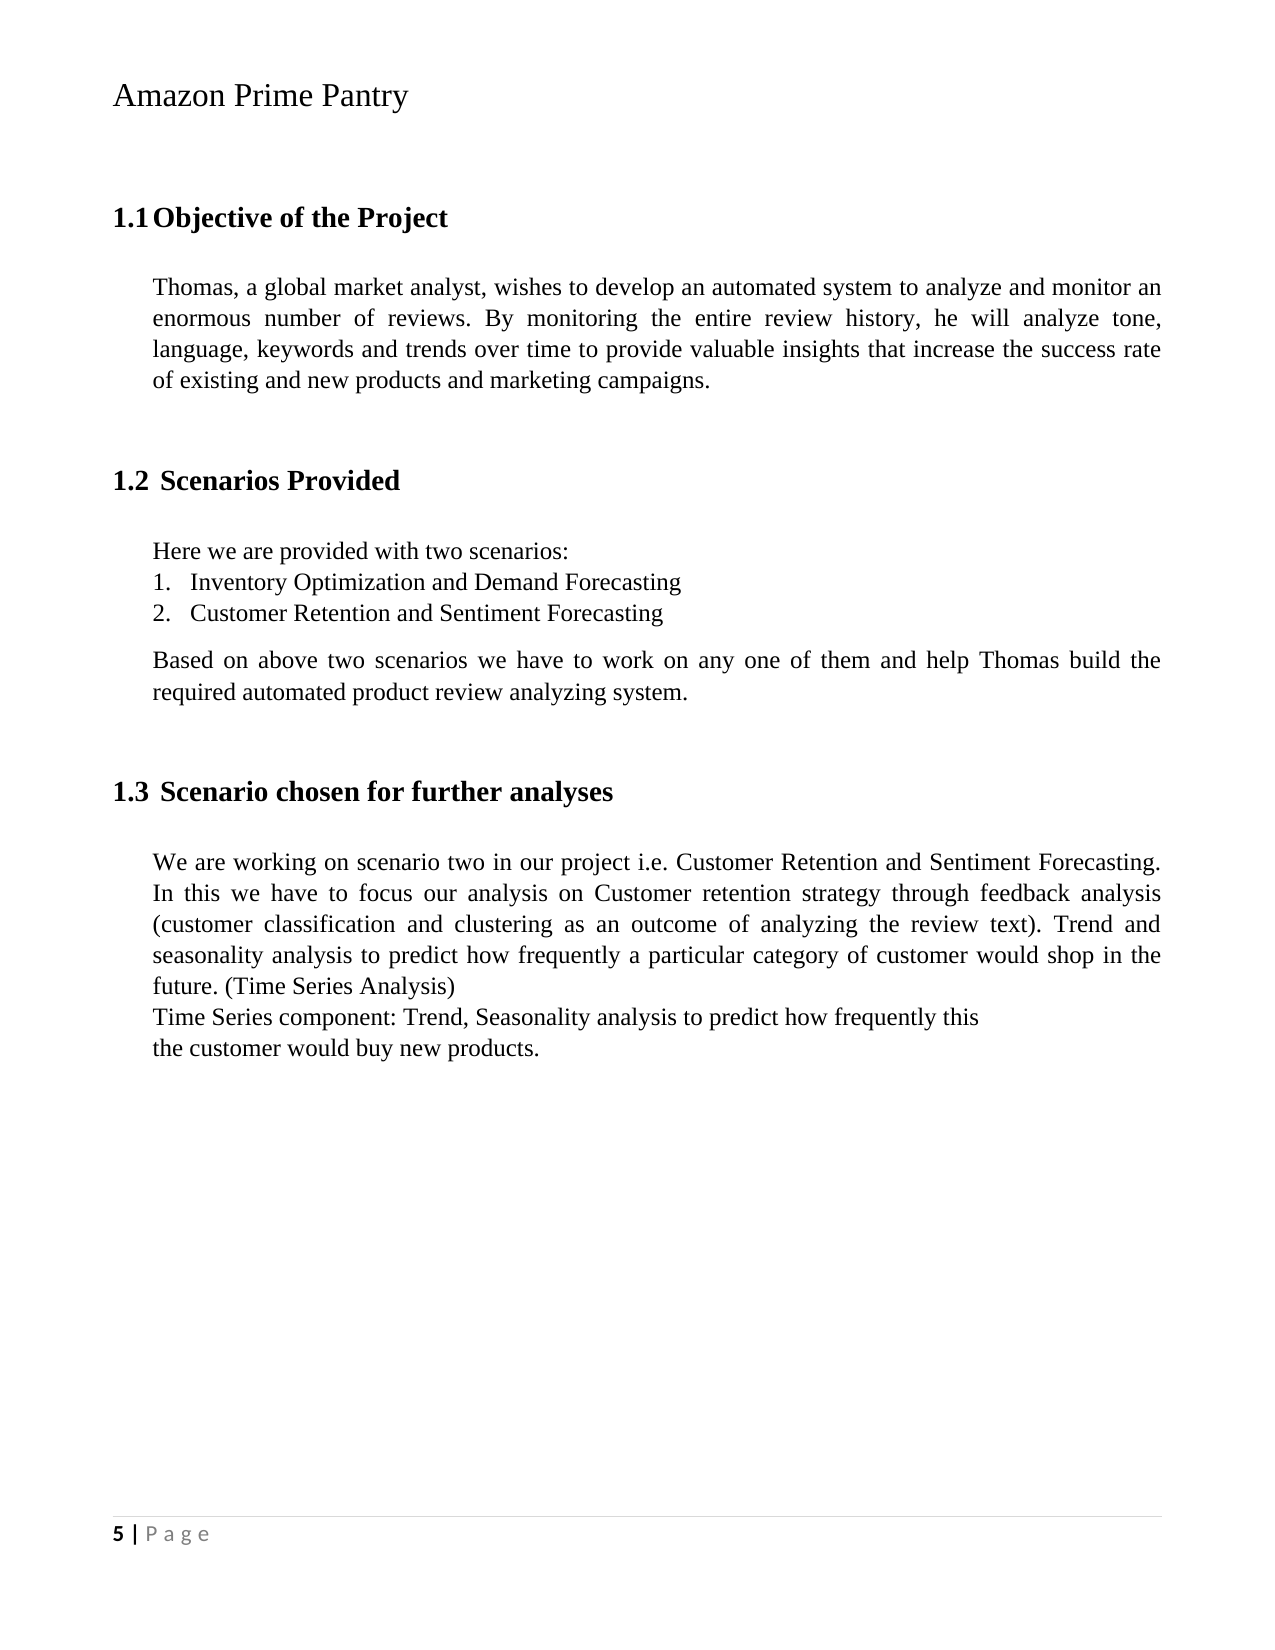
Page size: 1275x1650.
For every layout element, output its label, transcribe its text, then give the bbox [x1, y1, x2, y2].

list Here we are provided with two scenarios: [152, 536, 1162, 564]
list the customer would buy new products. [152, 1033, 1162, 1062]
list We are working on scenario two in our project i.e. Customer Retention and Sentiment Forecasting. In this we have to focus our analysis on Customer retention strategy through feedback analysis (customer classification and clustering as an outcome of analyzing the review text). Trend and seasonality analysis to predict how frequently a particular category of customer would shop in the future. (Time Series Analysis) [152, 847, 1162, 1000]
list Customer Retention and Sentiment Forecasting [152, 598, 1162, 627]
list Scenario chosen for further analyses [112, 774, 1162, 808]
list Inventory Optimization and Demand Forecasting [152, 567, 1162, 596]
list Scenarios Provided [112, 463, 1162, 497]
list Time Series component: Trend, Seasonality analysis to predict how frequently this [152, 1002, 1162, 1031]
text Based on above two scenarios we have to work on any one of them and help Thomas build the required automated product review analyzing system. [152, 646, 1162, 705]
list Objective of the Project [112, 200, 1162, 234]
list Thomas, a global market analyst, wishes to develop an automated system to analyze and monitor an enormous number of reviews. By monitoring the entire review history, he will analyze tone, language, keywords and trends over time to provide valuable insights that increase the success rate of existing and new products and marketing campaigns. [152, 272, 1162, 394]
